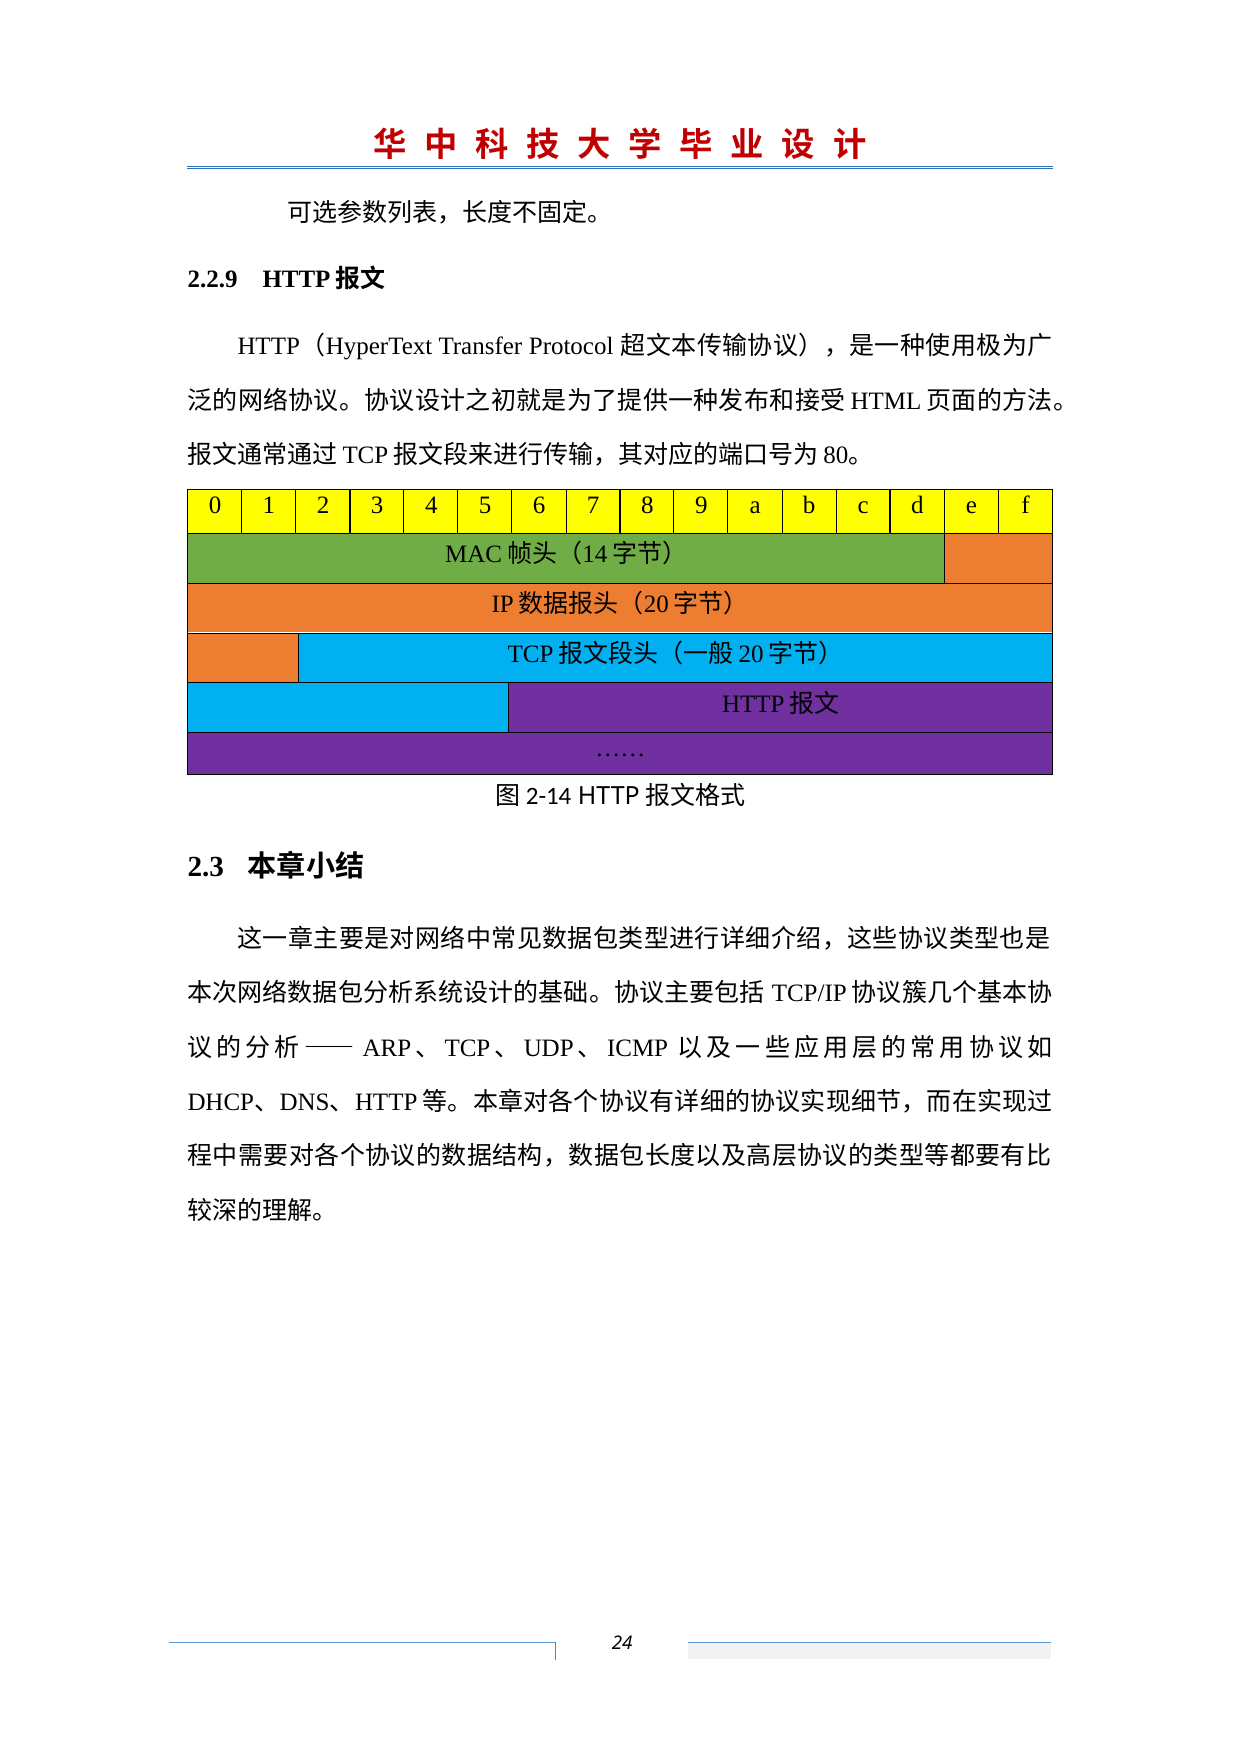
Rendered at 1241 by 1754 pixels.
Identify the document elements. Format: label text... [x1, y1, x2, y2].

table_header 0 [188, 490, 241, 533]
table_cell [188, 683, 508, 732]
table_header 4 [404, 490, 457, 533]
table_cell MAC帧头（14字节） [188, 534, 944, 583]
table_header 6 [512, 490, 566, 533]
subtitle 本章小结 [187, 842, 1053, 884]
table_header d [891, 490, 944, 533]
table_header 2 [296, 490, 349, 533]
table_cell IP数据报头（20字节） [188, 584, 1052, 632]
table_cell [188, 634, 298, 682]
table_cell HTTP报文 [509, 683, 1052, 732]
table_header 8 [621, 490, 673, 533]
table_header 1 [242, 490, 295, 533]
text 这一章主要是对网络中常见数据包类型进行详细介绍，这些协议类型也是本次网络数据包分析系统设计的基础。协议主要包括TCP/IP协议簇几个基本协议的分析——ARP、TCP、UDP、ICMP以及一些应用层的常用协议如DHCP、DNS、HTTP等。本章对各个协议有详细的协议实现细节，而在实现过程中需要对各个协议的数据结构，数据包长度以及高层协议的类型等都要有比较深的理解。 [187, 918, 1053, 1226]
table_header 5 [458, 490, 511, 533]
table_header b [783, 490, 836, 533]
table_header f [999, 490, 1052, 533]
table_header 9 [674, 490, 727, 533]
table_cell TCP报文段头（一般20字节） [299, 634, 1052, 682]
text HTTP（HyperText Transfer Protocol 超文本传输协议），是一种使用极为广泛的网络协议。协议设计之初就是为了提供一种发布和接受HTML页面的方法。报文通常通过TCP报文段来进行传输，其对应的端口号为80。 [187, 326, 1053, 471]
list 可选参数列表，长度不固定。 [287, 192, 1053, 228]
table_header 3 [351, 490, 403, 533]
table_header a [728, 490, 782, 533]
subtitle HTTP报文 [187, 259, 1053, 295]
table_header e [945, 490, 998, 533]
table_cell [945, 534, 1052, 583]
table_header 7 [567, 490, 619, 533]
text 图2-14 HTTP报文格式 [187, 775, 1053, 812]
table_cell …… [188, 733, 1052, 774]
table_header c [837, 490, 889, 533]
